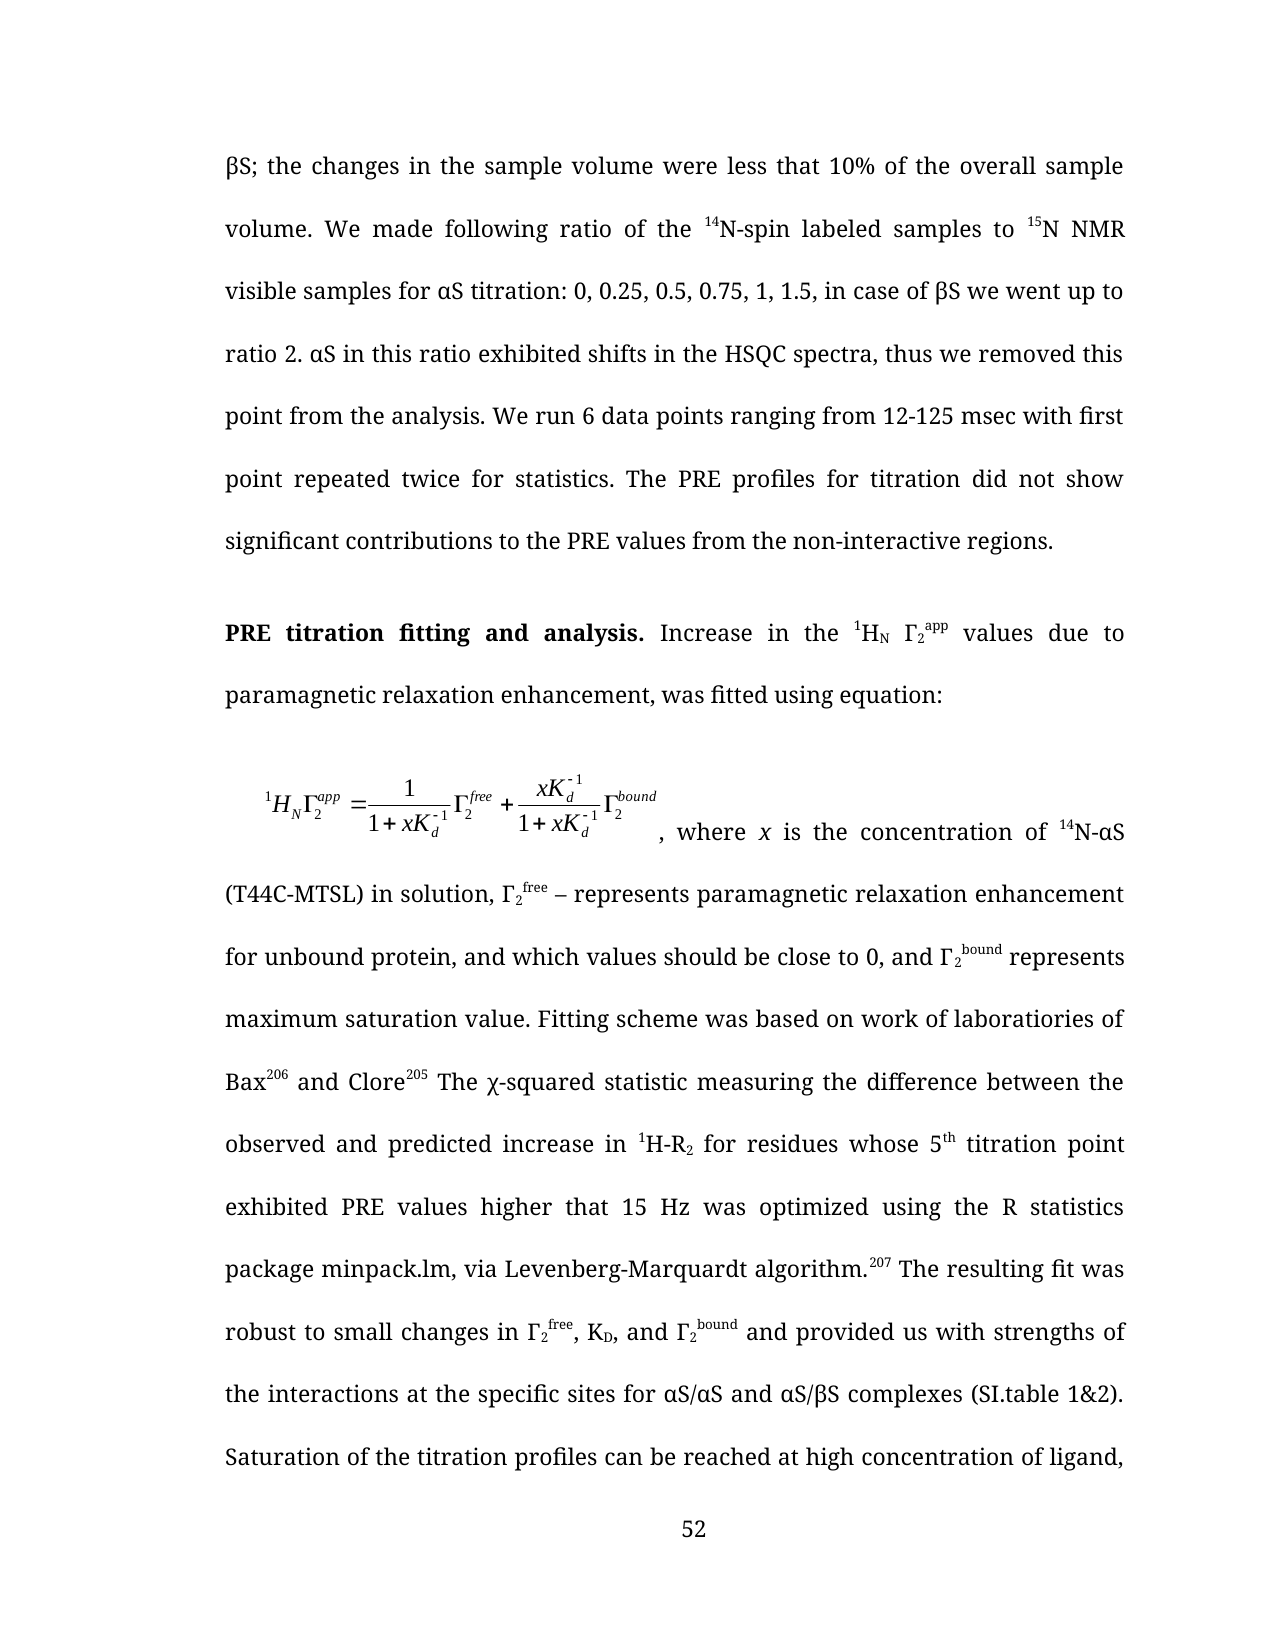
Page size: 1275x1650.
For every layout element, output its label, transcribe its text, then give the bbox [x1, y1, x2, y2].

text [225, 150, 1125, 556]
text PRE titration fitting and analysis. Increase in the 1HN Γ2app values due to paramagnetic relaxation enhancement, was fitted using equation: [225, 617, 1125, 710]
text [225, 771, 1125, 1472]
